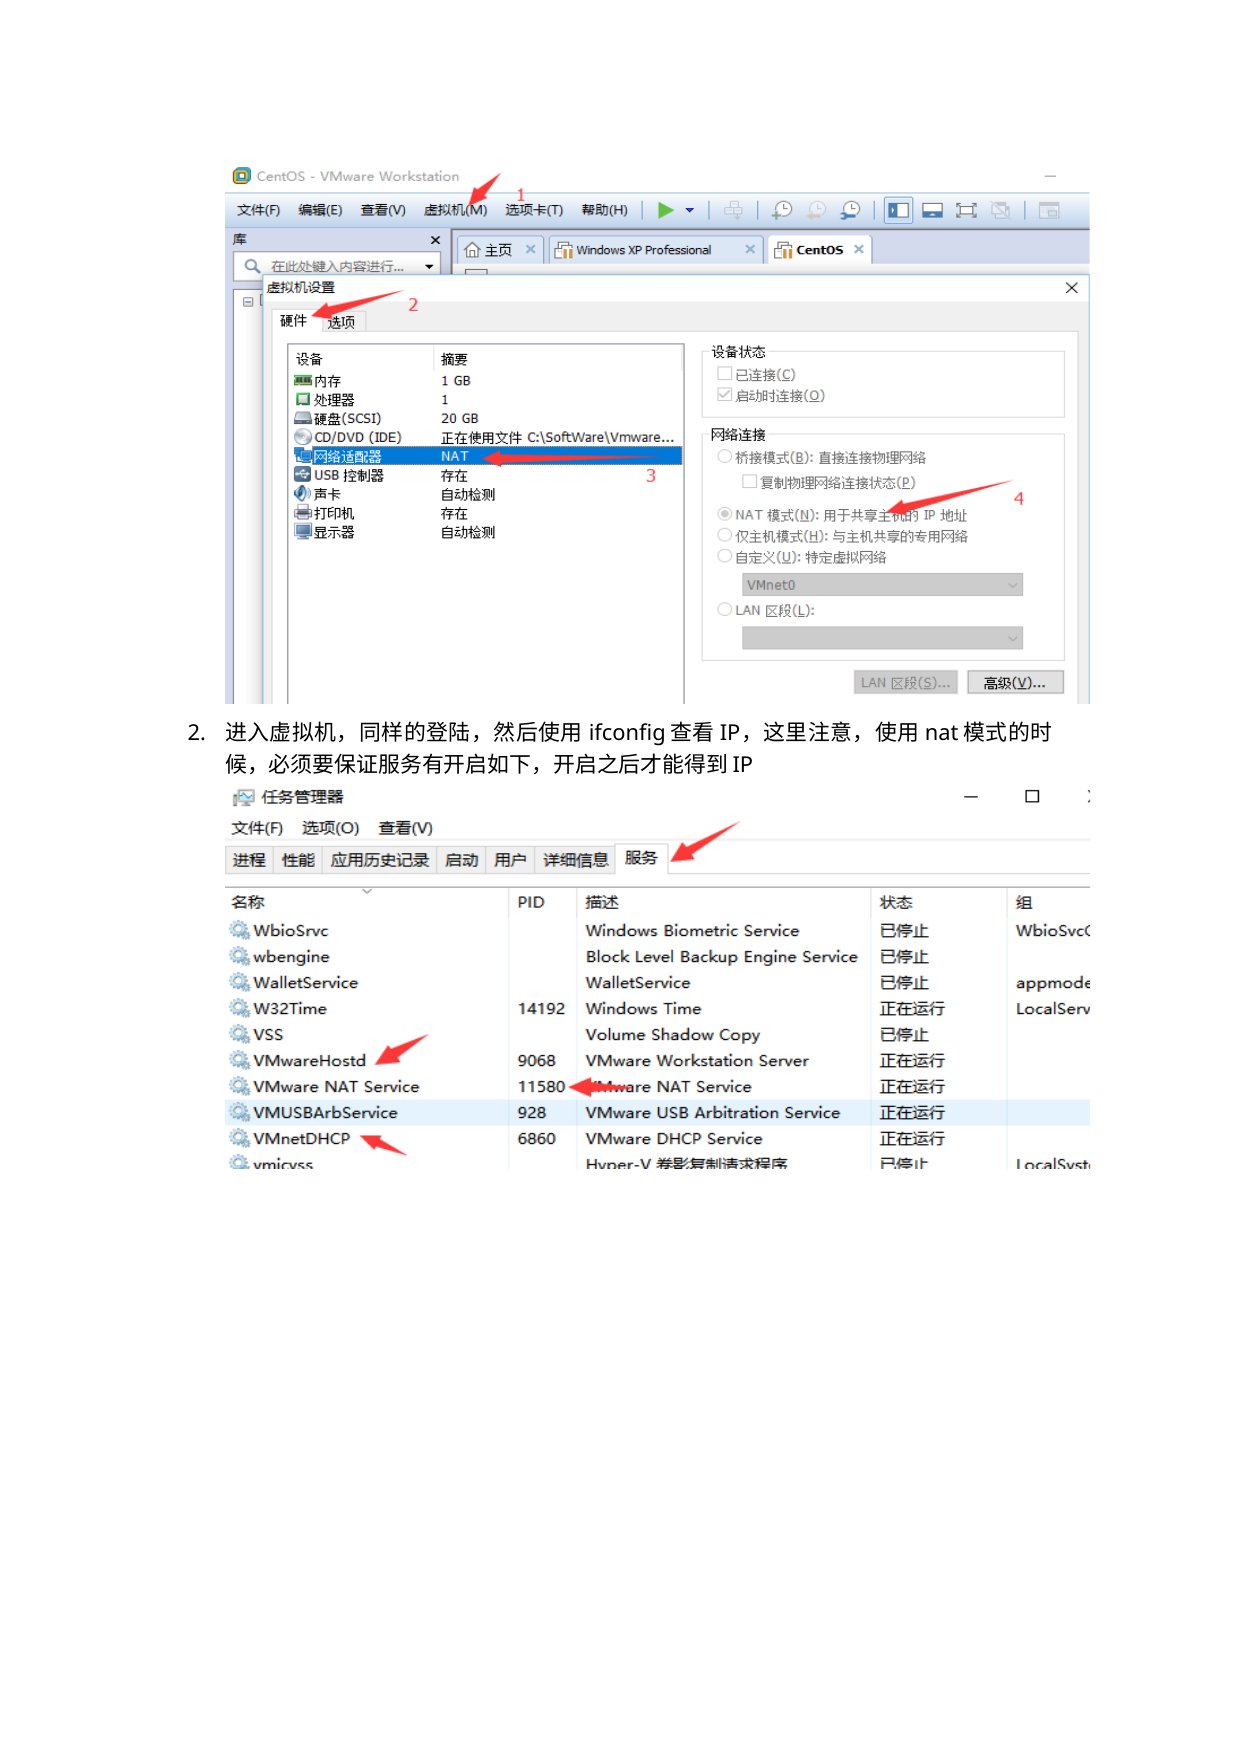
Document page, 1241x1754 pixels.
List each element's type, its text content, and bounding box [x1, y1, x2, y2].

picture [225, 779, 1091, 1169]
picture [225, 162, 1090, 704]
list 进入虚拟机，同样的登陆，然后使用ifconfig查看IP，这里注意，使用nat模式的时候，必须要保证服务有开启如下，开启之后才能得到IP [187, 714, 1053, 779]
